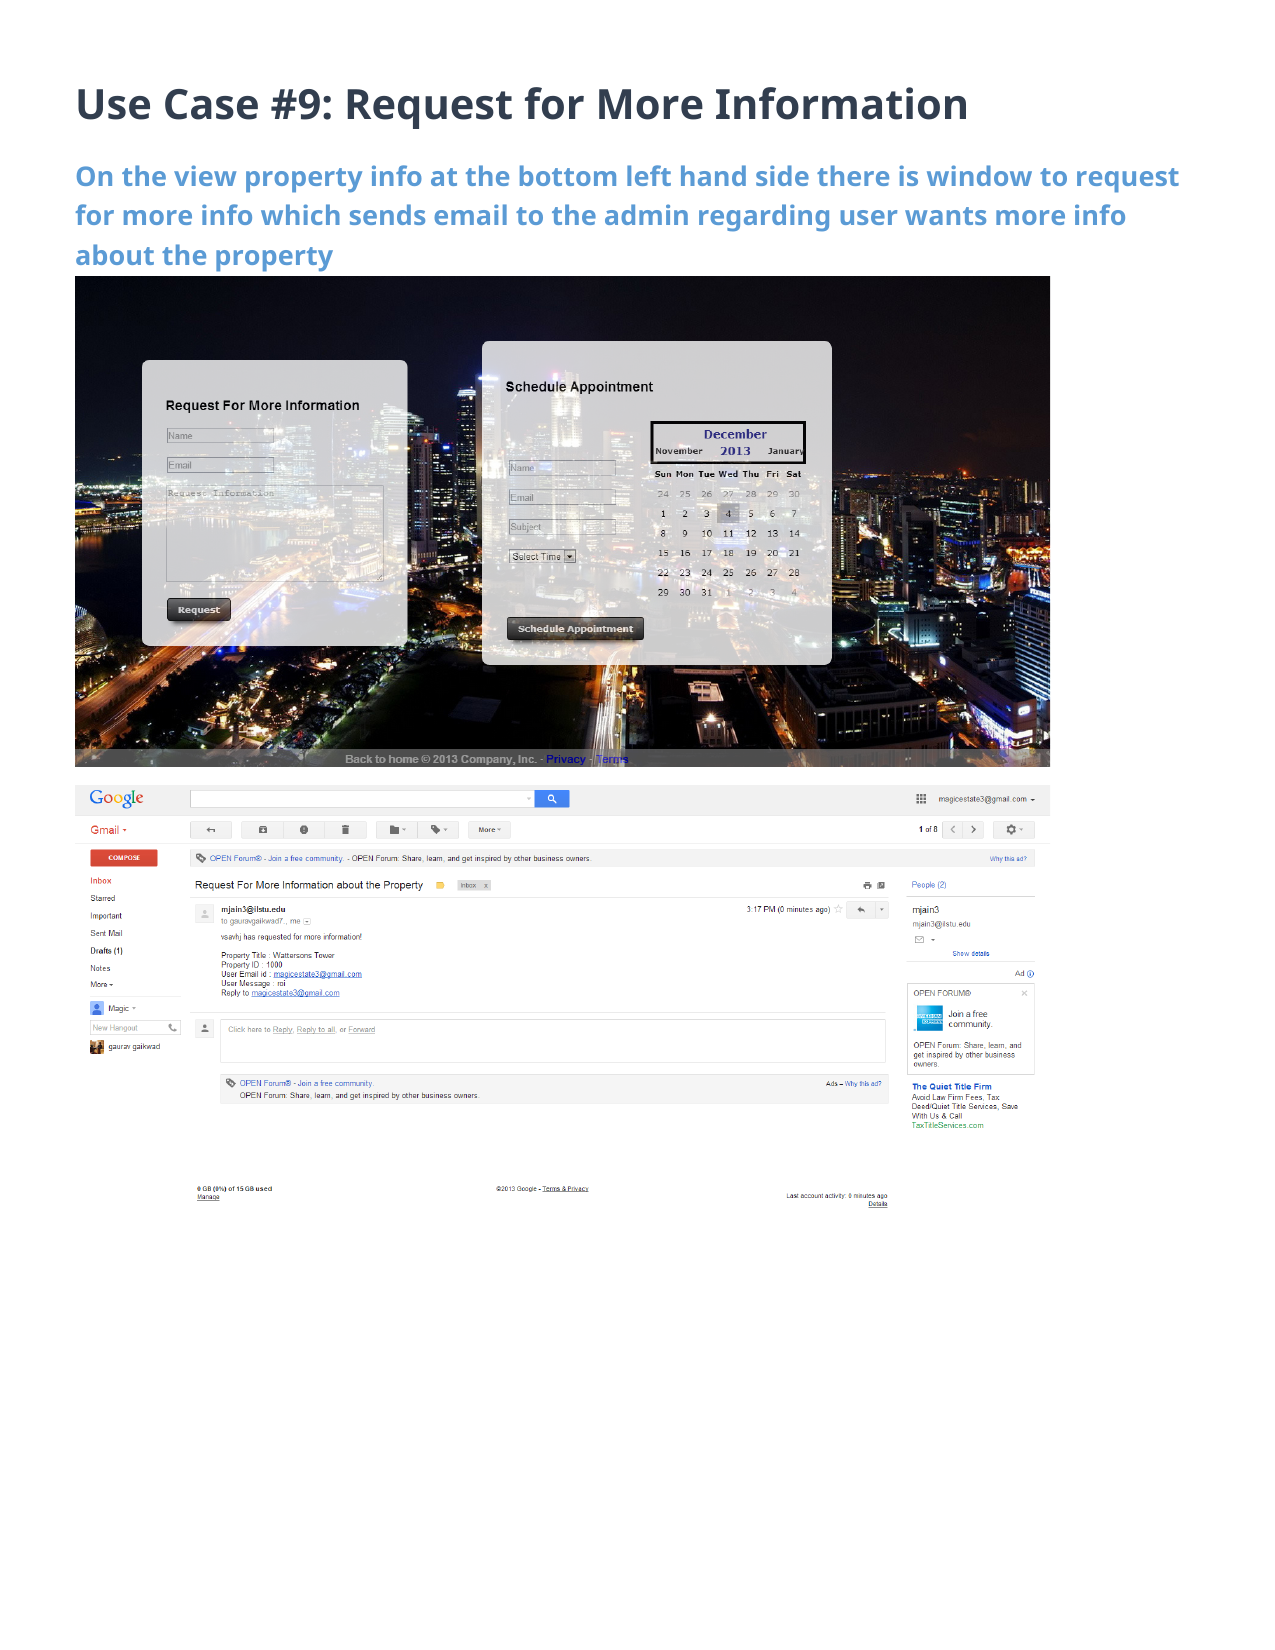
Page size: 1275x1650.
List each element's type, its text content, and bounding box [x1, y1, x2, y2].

picture [75, 785, 1050, 1252]
subtitle On the view property info at the bottom left hand side there is window to request for more info which sends email to the admin regarding user wants more info about the property [75, 157, 1200, 273]
picture [75, 276, 1050, 767]
subtitle Use Case #9: Request for More Information [75, 75, 1200, 132]
